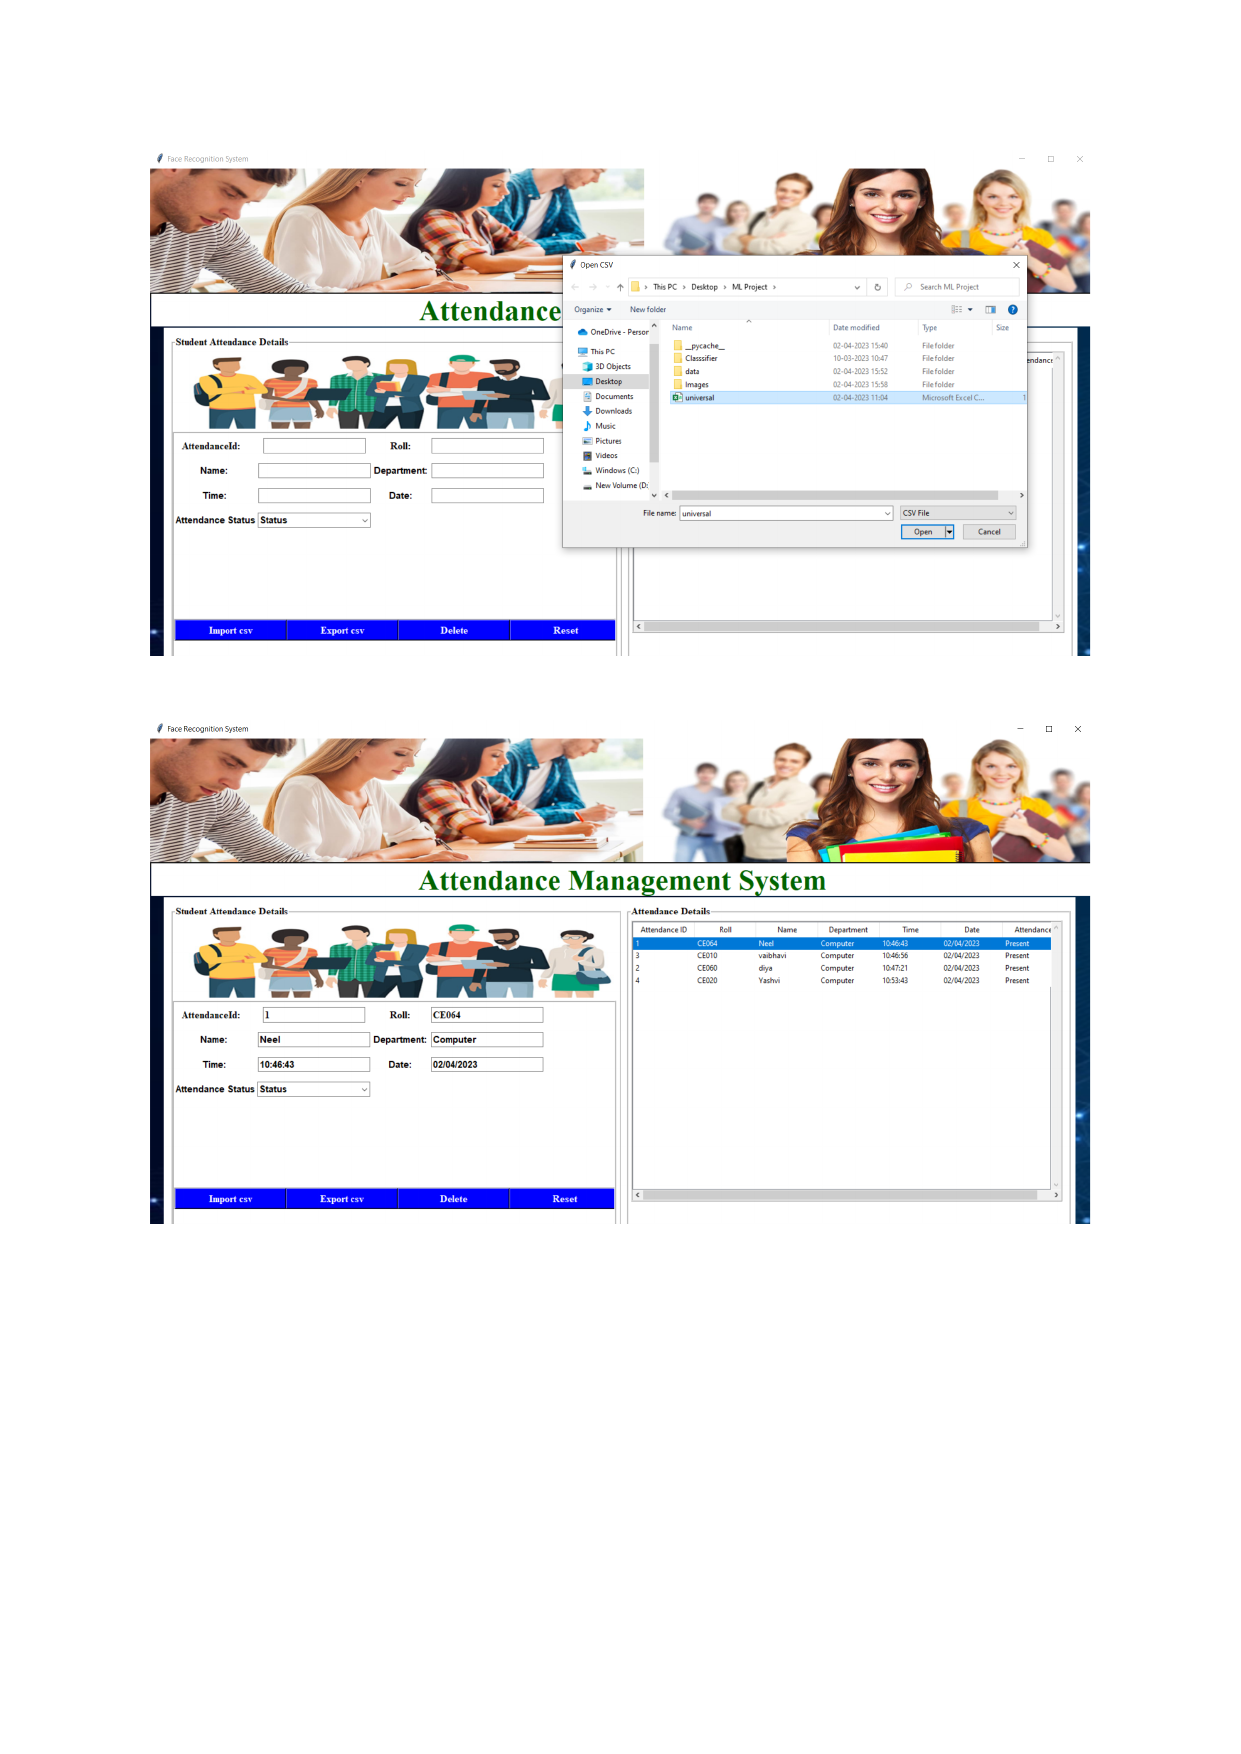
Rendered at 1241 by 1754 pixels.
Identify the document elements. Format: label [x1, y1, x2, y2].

picture [150, 720, 1091, 1224]
picture [150, 150, 1091, 656]
